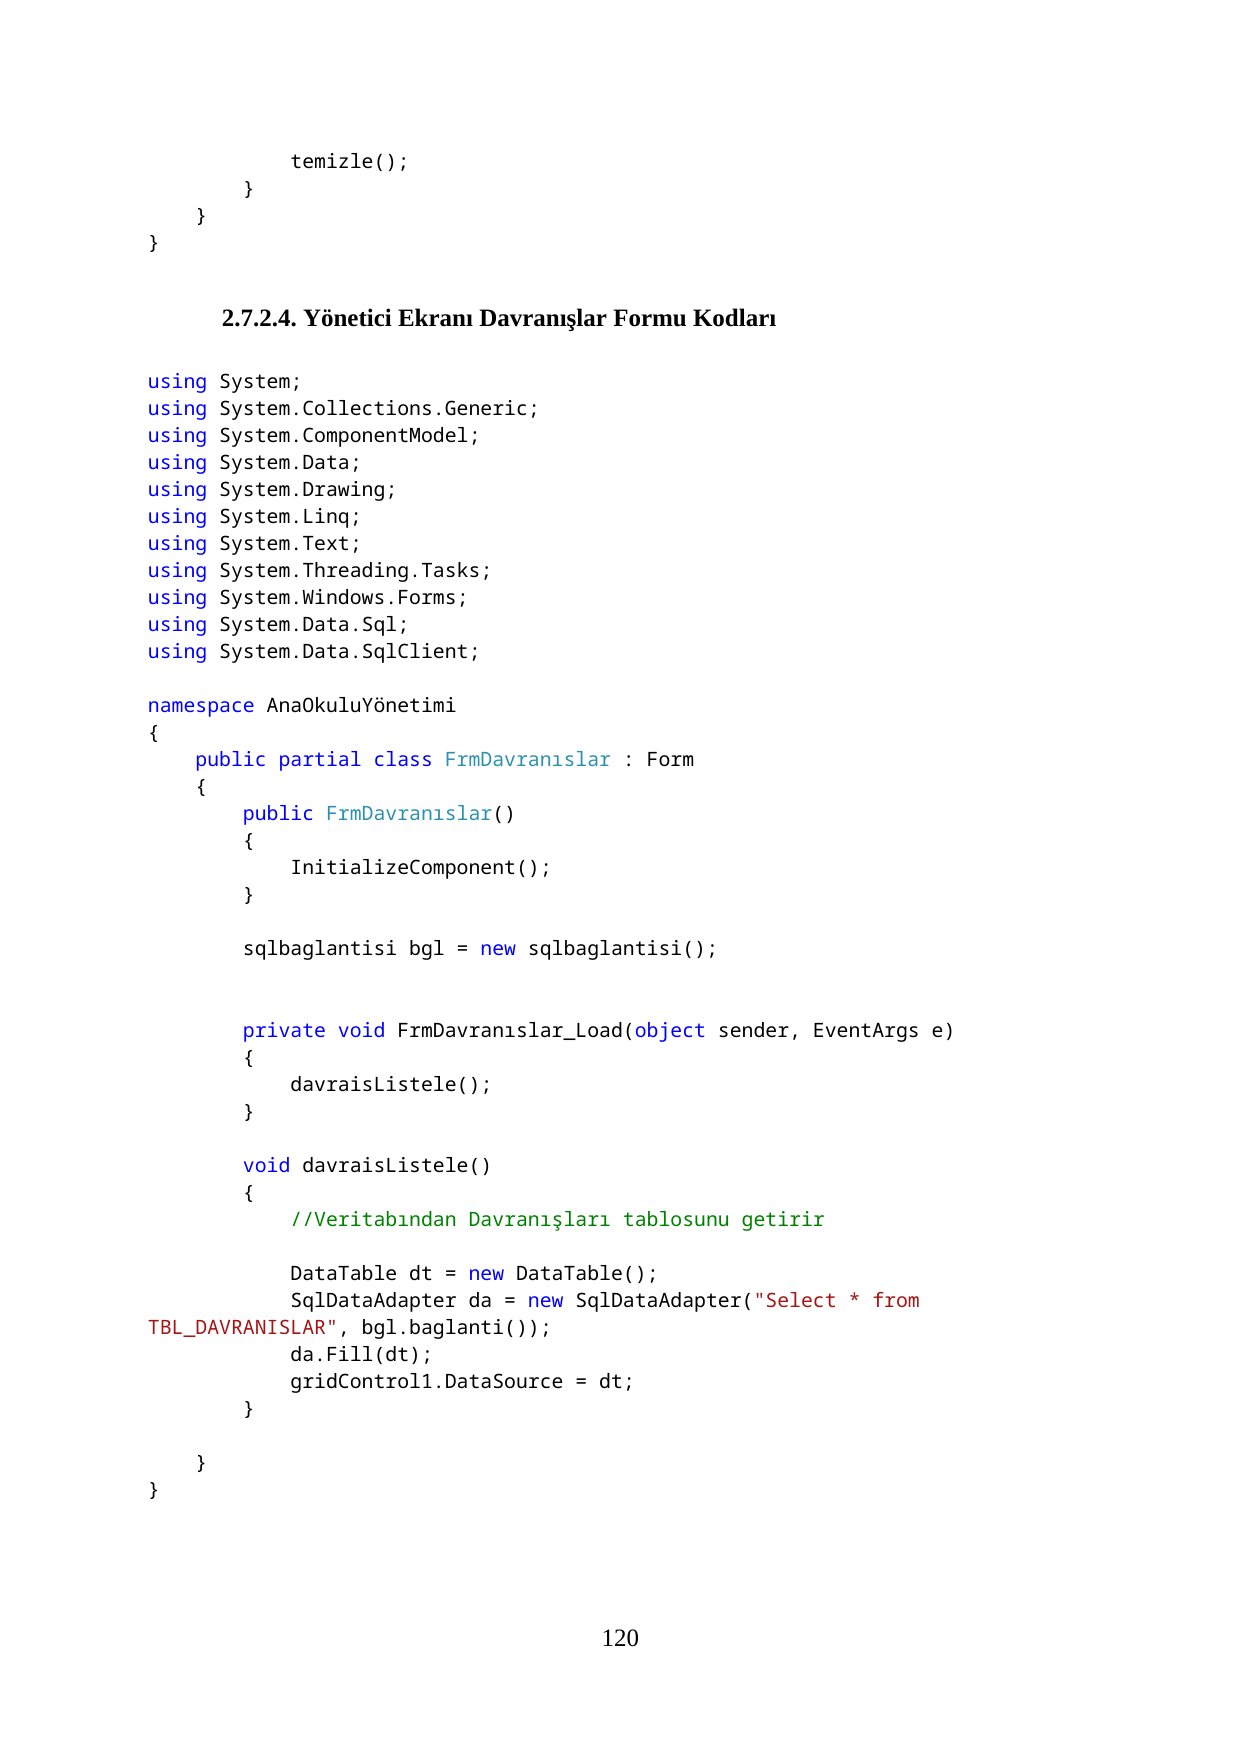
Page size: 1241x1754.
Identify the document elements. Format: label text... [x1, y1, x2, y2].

text { [148, 1043, 1092, 1071]
text 2.7.2.4. Yönetici Ekranı Davranışlar Formu Kodları [148, 303, 1092, 332]
text { [148, 772, 1092, 799]
text SqlDataAdapter da = new SqlDataAdapter("Select * from TBL_DAVRANISLAR", bgl.baglanti()); [148, 1286, 1092, 1340]
text { [148, 718, 1092, 745]
text } [148, 1097, 1092, 1124]
text } [148, 175, 1092, 202]
text using System.Data; [148, 448, 1092, 475]
text using System; [148, 367, 1092, 394]
text gridControl1.DataSource = dt; [148, 1367, 1092, 1394]
text DataTable dt = new DataTable(); [148, 1259, 1092, 1286]
text temizle(); [148, 148, 1092, 175]
text public partial class FrmDavranıslar : Form [148, 745, 1092, 772]
text using System.Text; [148, 529, 1092, 556]
text davraisListele(); [148, 1071, 1092, 1097]
text using System.Threading.Tasks; [148, 556, 1092, 583]
text using System.Collections.Generic; [148, 394, 1092, 421]
text void davraisListele() [148, 1151, 1092, 1178]
text InitializeComponent(); [148, 853, 1092, 880]
text private void FrmDavranıslar_Load(object sender, EventArgs e) [148, 1017, 1092, 1043]
text { [148, 826, 1092, 853]
text { [148, 1178, 1092, 1205]
text } [148, 229, 1092, 256]
text } [148, 202, 1092, 229]
text } [148, 1448, 1092, 1475]
text namespace AnaOkuluYönetimi [148, 691, 1092, 718]
text using System.ComponentModel; [148, 421, 1092, 448]
text using System.Windows.Forms; [148, 583, 1092, 610]
text sqlbaglantisi bgl = new sqlbaglantisi(); [148, 934, 1092, 961]
text } [148, 1394, 1092, 1421]
text using System.Data.Sql; [148, 610, 1092, 637]
text //Veritabından Davranışları tablosunu getirir [148, 1205, 1092, 1232]
text public FrmDavranıslar() [148, 799, 1092, 826]
text da.Fill(dt); [148, 1340, 1092, 1367]
text using System.Linq; [148, 502, 1092, 529]
text using System.Data.SqlClient; [148, 637, 1092, 664]
text } [148, 1475, 1092, 1502]
text } [148, 880, 1092, 907]
text using System.Drawing; [148, 475, 1092, 502]
